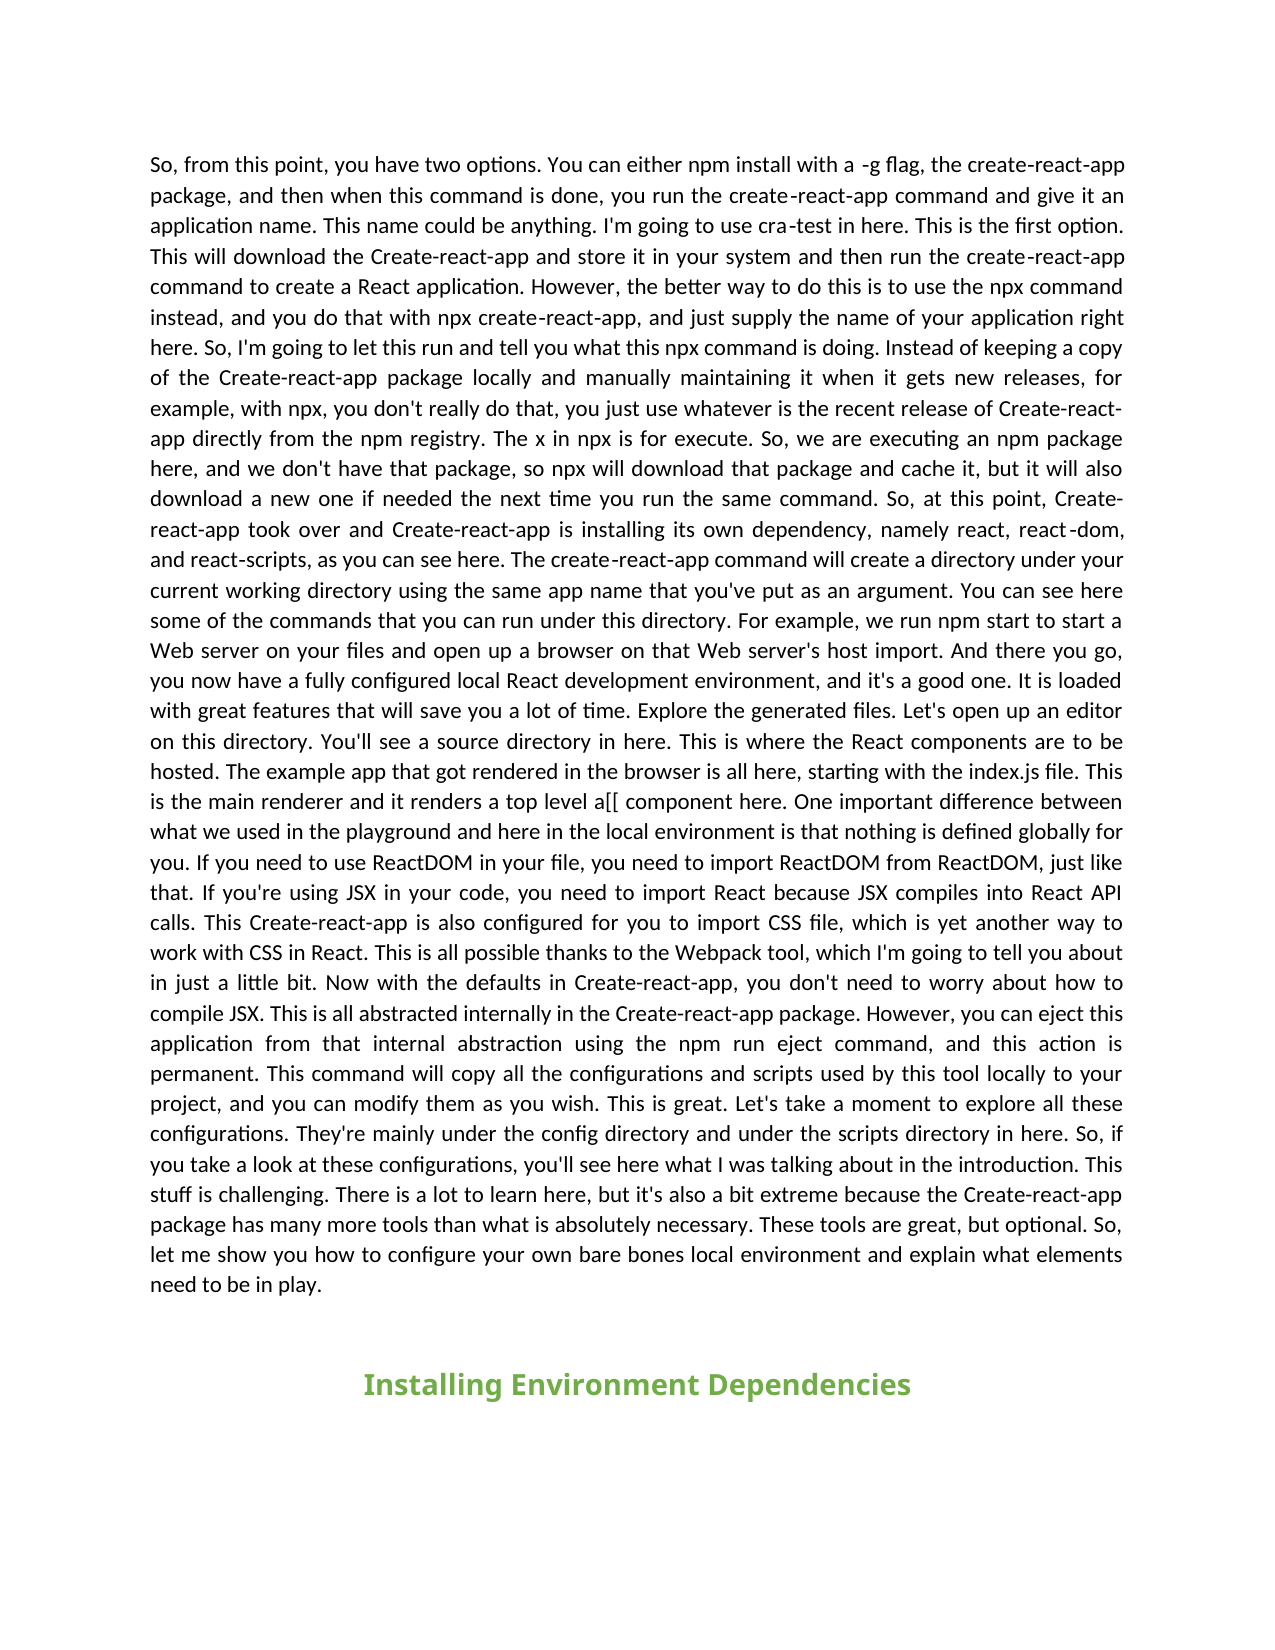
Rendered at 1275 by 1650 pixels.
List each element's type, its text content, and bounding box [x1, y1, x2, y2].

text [150, 150, 1125, 1299]
subtitle Installing Environment Dependencies [150, 1364, 1125, 1404]
